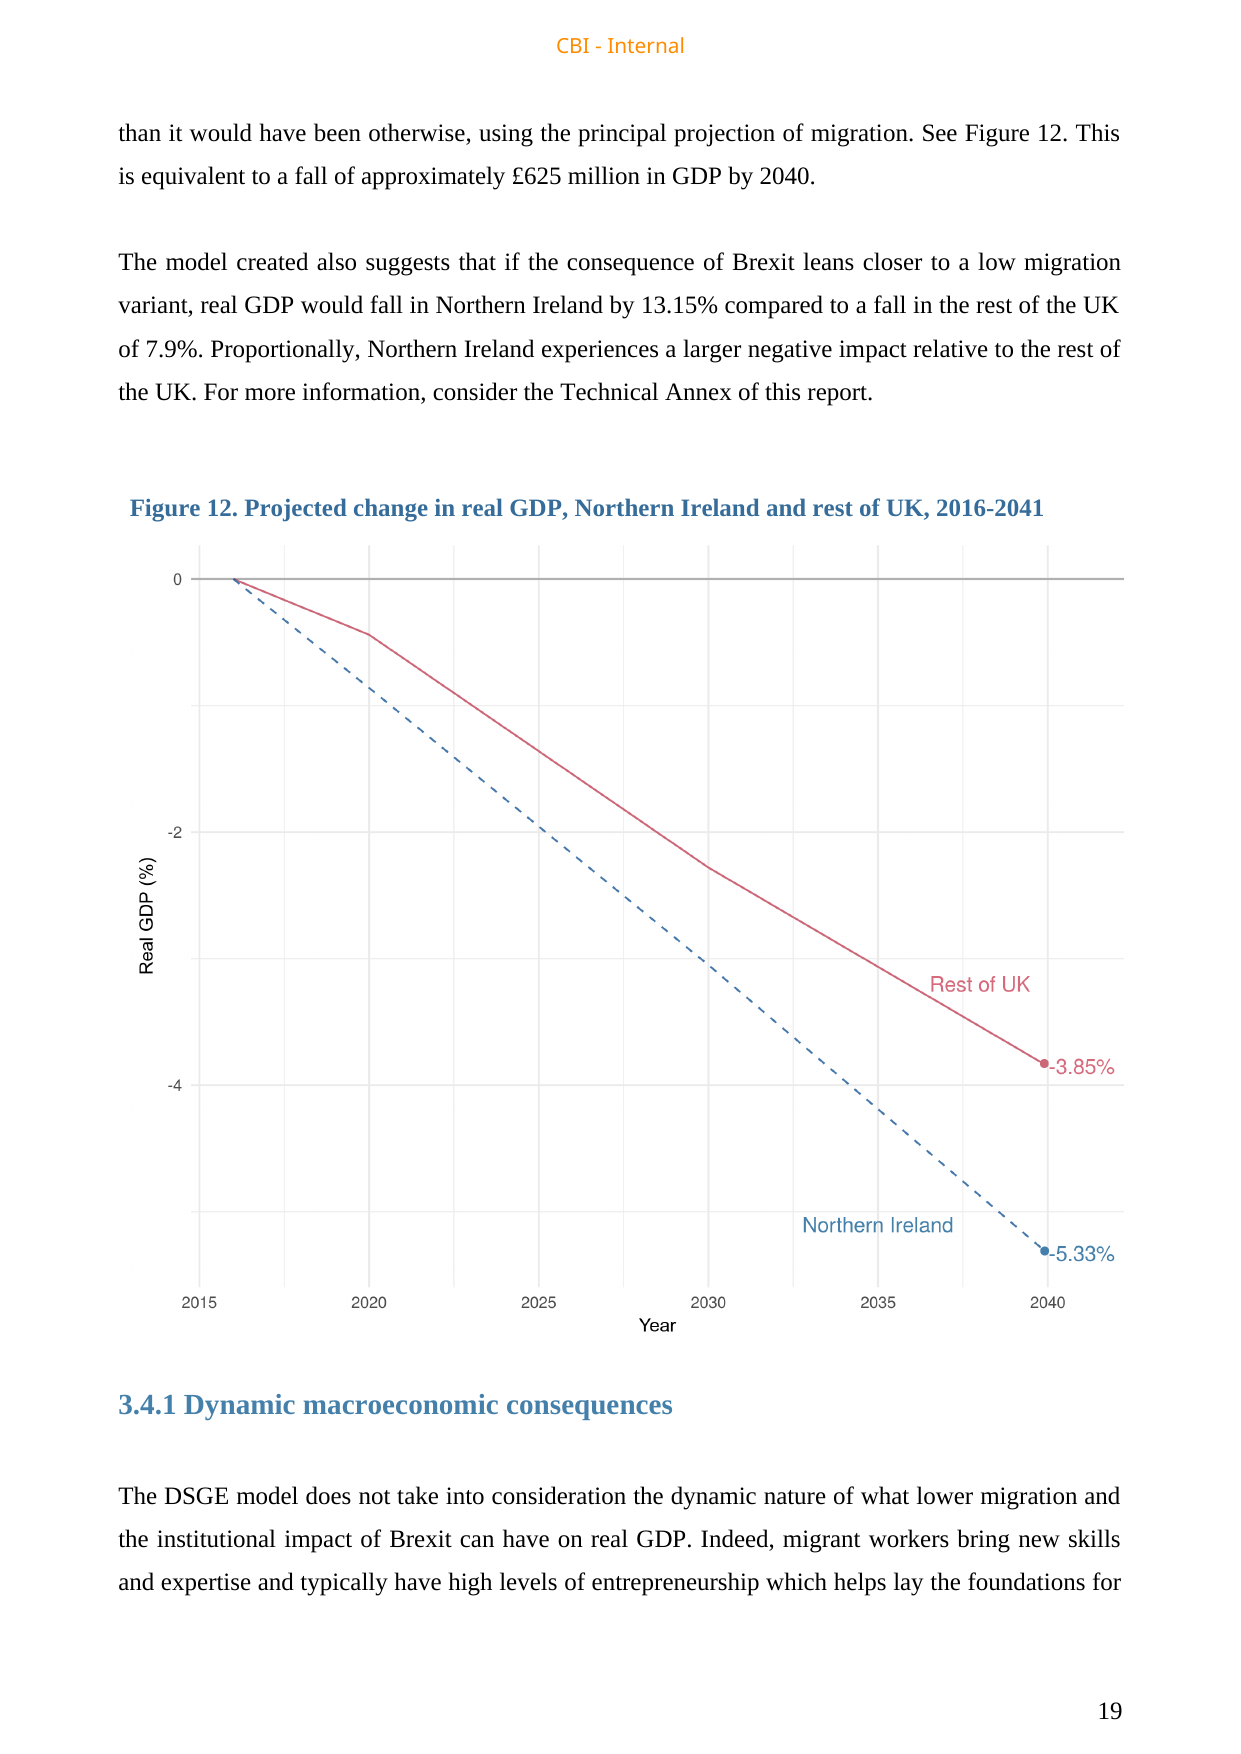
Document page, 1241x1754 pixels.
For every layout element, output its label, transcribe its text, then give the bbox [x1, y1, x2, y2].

table_header Figure 12. Projected change in real GDP, Northern Ireland and rest of UK, 2016-2041 [118, 493, 1145, 536]
text 3.4.1 Dynamic macroeconomic consequences [118, 1356, 1122, 1421]
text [118, 1481, 1122, 1596]
text The model created also suggests that if the consequence of Brexit leans closer to a low migration variant, real GDP would fall in Northern Ireland by 13.15% compared to a fall in the rest of the UK of 7.9%. Proportionally, Northern Ireland experiences a larger negative impact relative to the rest of the UK. For more information, consider the Technical Annex of this report. [118, 247, 1122, 406]
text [118, 118, 1122, 190]
table_cell [118, 536, 1145, 1356]
picture [129, 535, 1134, 1342]
